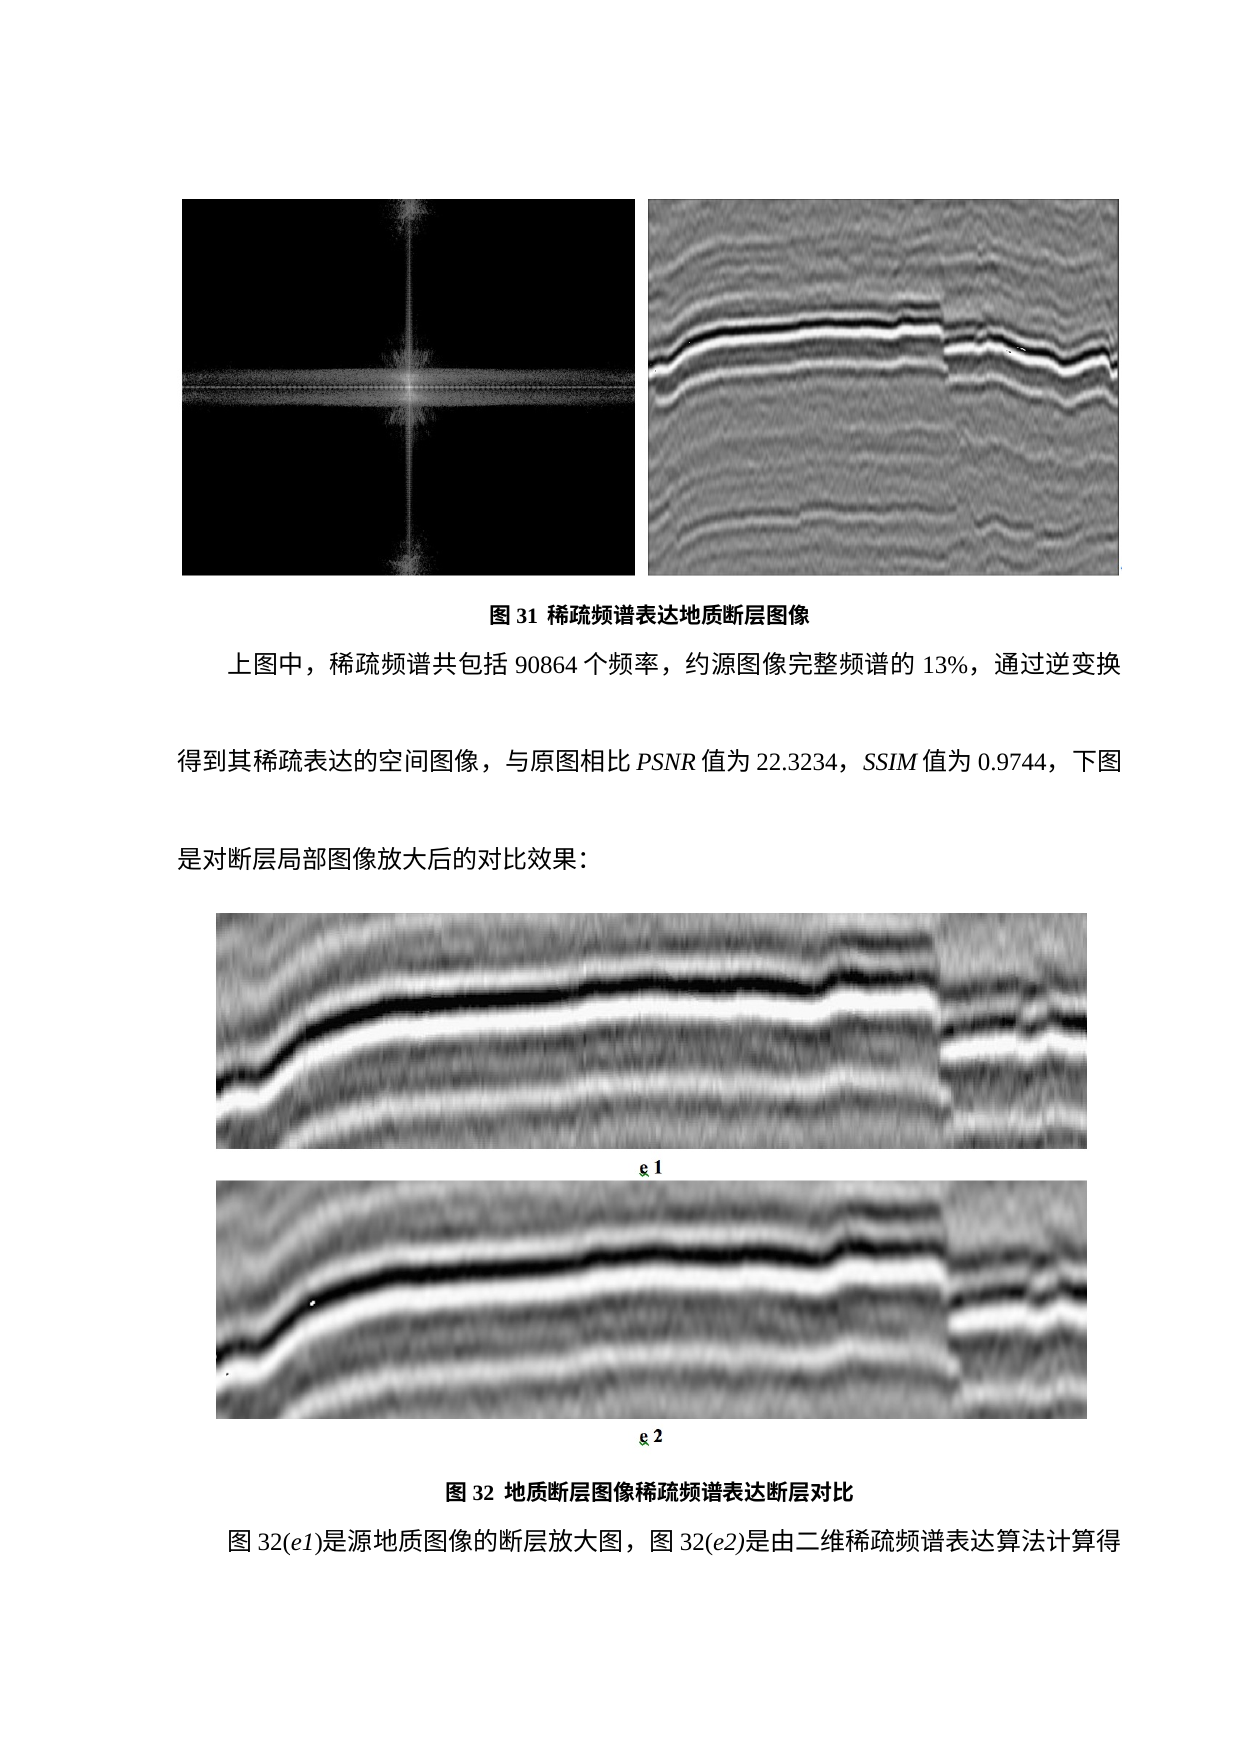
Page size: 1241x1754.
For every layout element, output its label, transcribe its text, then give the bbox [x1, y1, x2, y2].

picture [208, 907, 1091, 1455]
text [177, 1507, 1122, 1572]
text 图 31 稀疏频谱表达地质断层图像 [177, 597, 1122, 630]
text 图 32 地质断层图像稀疏频谱表达断层对比 [177, 1475, 1122, 1507]
text 上图中，稀疏频谱共包括90864个频率，约源图像完整频谱的13%，通过逆变换得到其稀疏表达的空间图像，与原图相比PSNR值为22.3234，SSIM值为0.9744，下图是对断层局部图像放大后的对比效果： [177, 630, 1122, 890]
picture [177, 192, 1122, 580]
